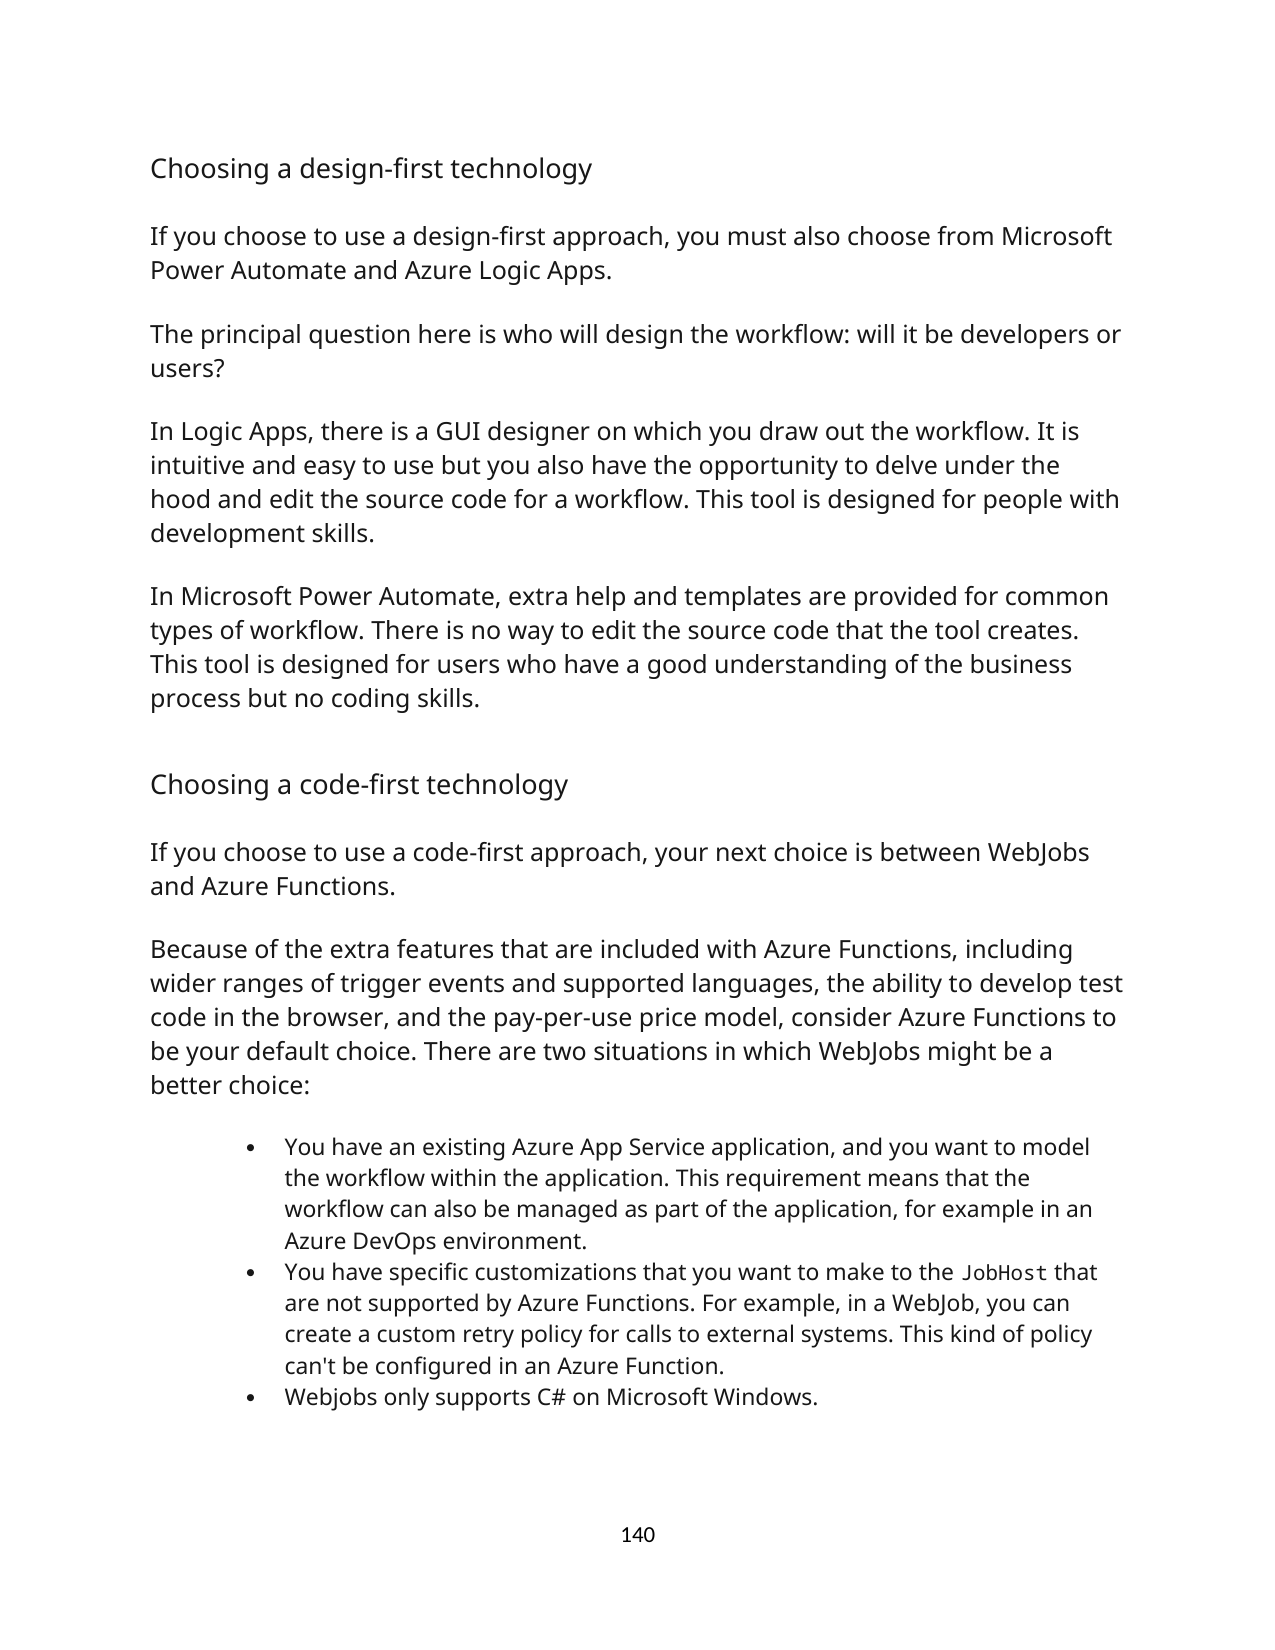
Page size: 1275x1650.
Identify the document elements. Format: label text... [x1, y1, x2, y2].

text The principal question here is who will design the workflow: will it be developers or users? [150, 316, 1125, 384]
text If you choose to use a design-first approach, you must also choose from Microsoft Power Automate and Azure Logic Apps. [150, 219, 1125, 287]
list Webjobs only supports C# on Microsoft Windows. [247, 1381, 1125, 1412]
subtitle Choosing a design-first technology [150, 150, 1125, 187]
list You have specific customizations that you want to make to the JobHost that are not supported by Azure Functions. For example, in a WebJob, you can create a custom retry policy for calls to external systems. This kind of policy can't be configured in an Azure Function. [247, 1256, 1125, 1381]
text If you choose to use a code-first approach, your next choice is between WebJobs and Azure Functions. [150, 834, 1125, 902]
text In Microsoft Power Automate, extra help and templates are provided for common types of workflow. There is no way to edit the source code that the tool creates. This tool is designed for users who have a good understanding of the business process but no coding skills. [150, 579, 1125, 715]
text In Logic Apps, there is a GUI designer on which you draw out the workflow. It is intuitive and easy to use but you also have the opportunity to delve under the hood and edit the source code for a workflow. This tool is designed for people with development skills. [150, 413, 1125, 550]
text Because of the extra features that are included with Azure Functions, including wider ranges of trigger events and supported languages, the ability to develop test code in the browser, and the pay-per-use price model, consider Azure Functions to be your default choice. There are two situations in which WebJobs might be a better choice: [150, 931, 1125, 1102]
list You have an existing Azure App Service application, and you want to model the workflow within the application. This requirement means that the workflow can also be managed as part of the application, for example in an Azure DevOps environment. [247, 1131, 1125, 1256]
subtitle Choosing a code-first technology [150, 765, 1125, 802]
